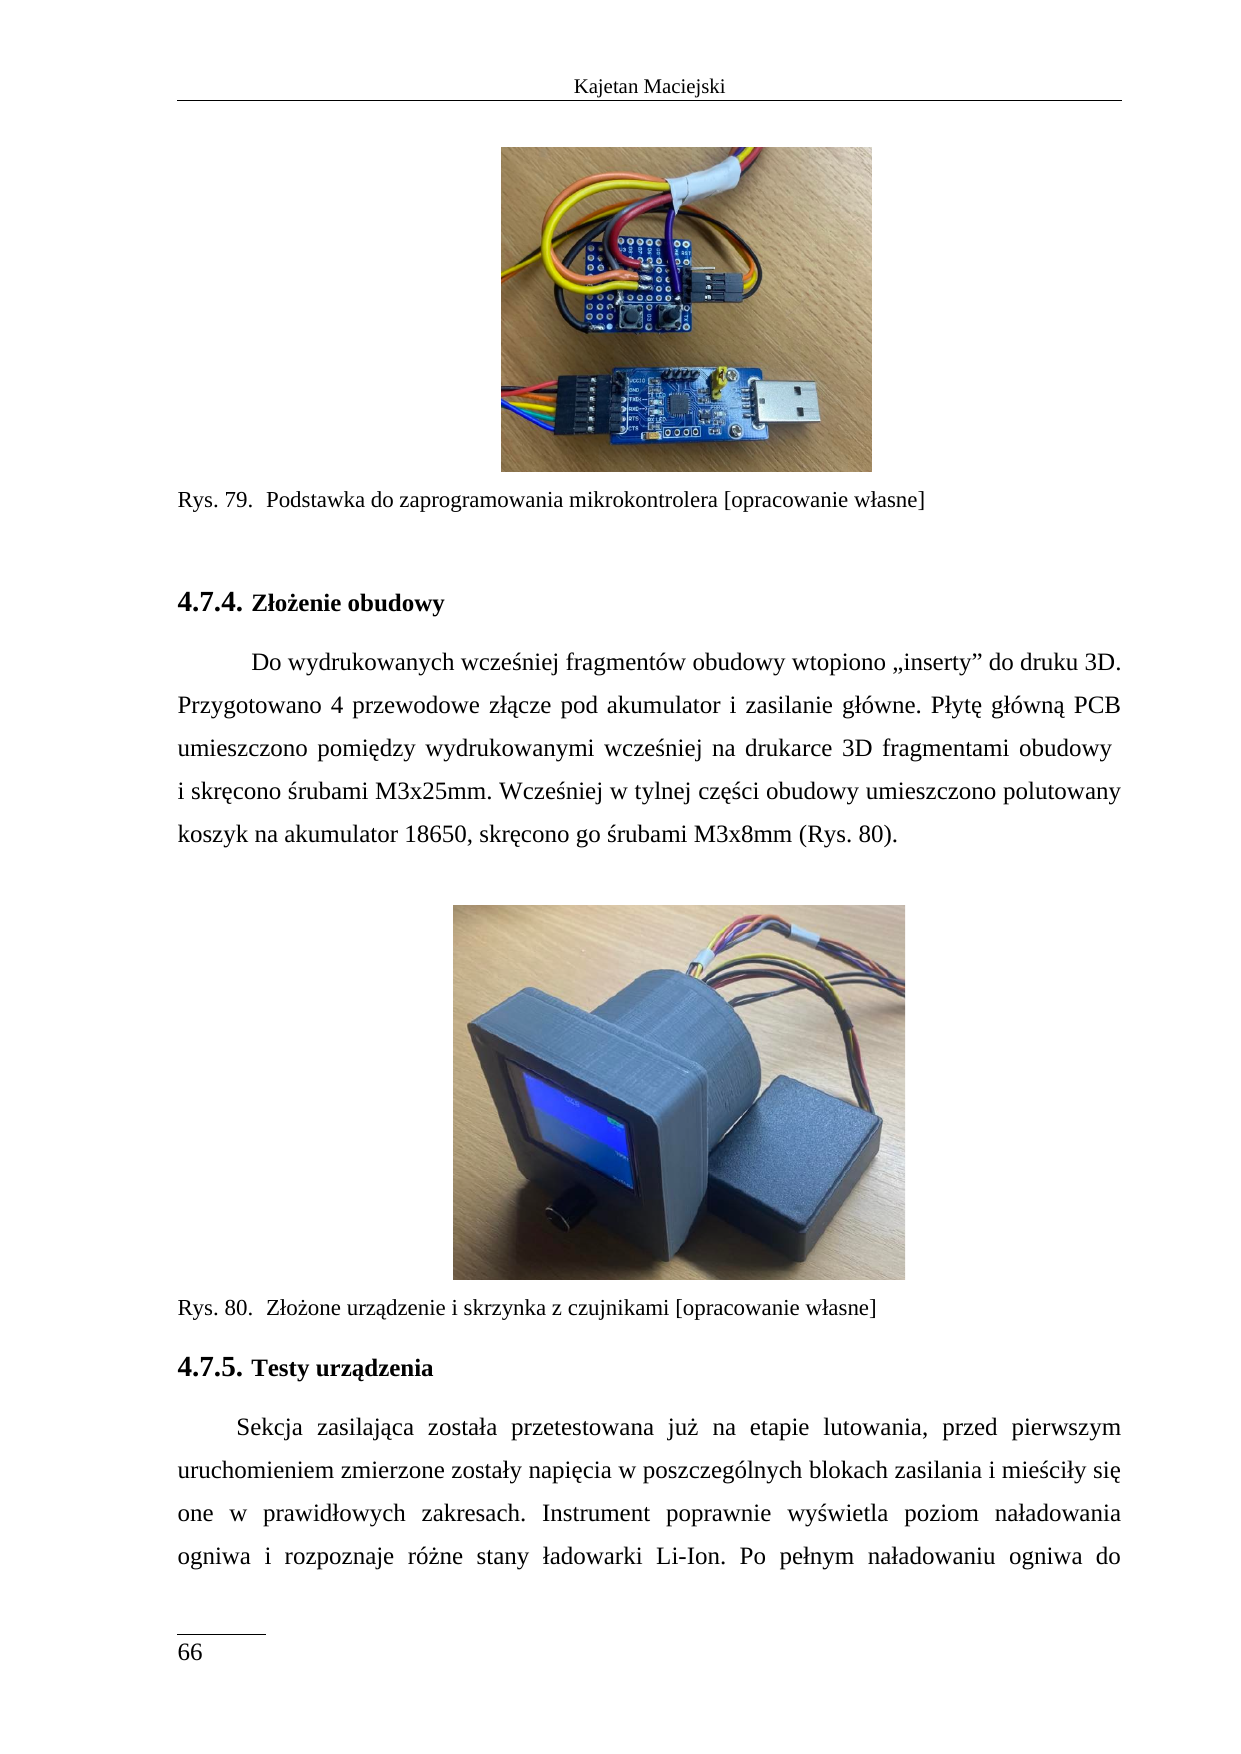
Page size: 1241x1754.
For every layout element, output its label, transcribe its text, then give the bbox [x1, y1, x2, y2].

text Podstawka do zaprogramowania mikrokontrolera [opracowanie własne] [177, 486, 1122, 512]
text Złożone urządzenie i skrzynka z czujnikami [opracowanie własne] [177, 1294, 1122, 1320]
subtitle Testy urządzenia [177, 1349, 1122, 1383]
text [177, 1412, 1122, 1570]
text Do wydrukowanych wcześniej fragmentów obudowy wtopiono „inserty” do druku 3D. [177, 647, 1122, 676]
picture [453, 905, 906, 1280]
text Przygotowano 4 przewodowe złącze pod akumulator i zasilanie główne. Płytę główną PCB umieszczono pomiędzy wydrukowanymi wcześniej na drukarce 3D fragmentami obudowy i skręcono śrubami M3x25mm. Wcześniej w tylnej części obudowy umieszczono polutowany koszyk na akumulator 18650, skręcono go śrubami M3x8mm (rys. 80). [177, 690, 1122, 848]
picture [501, 147, 872, 472]
subtitle Złożenie obudowy [177, 584, 1122, 618]
